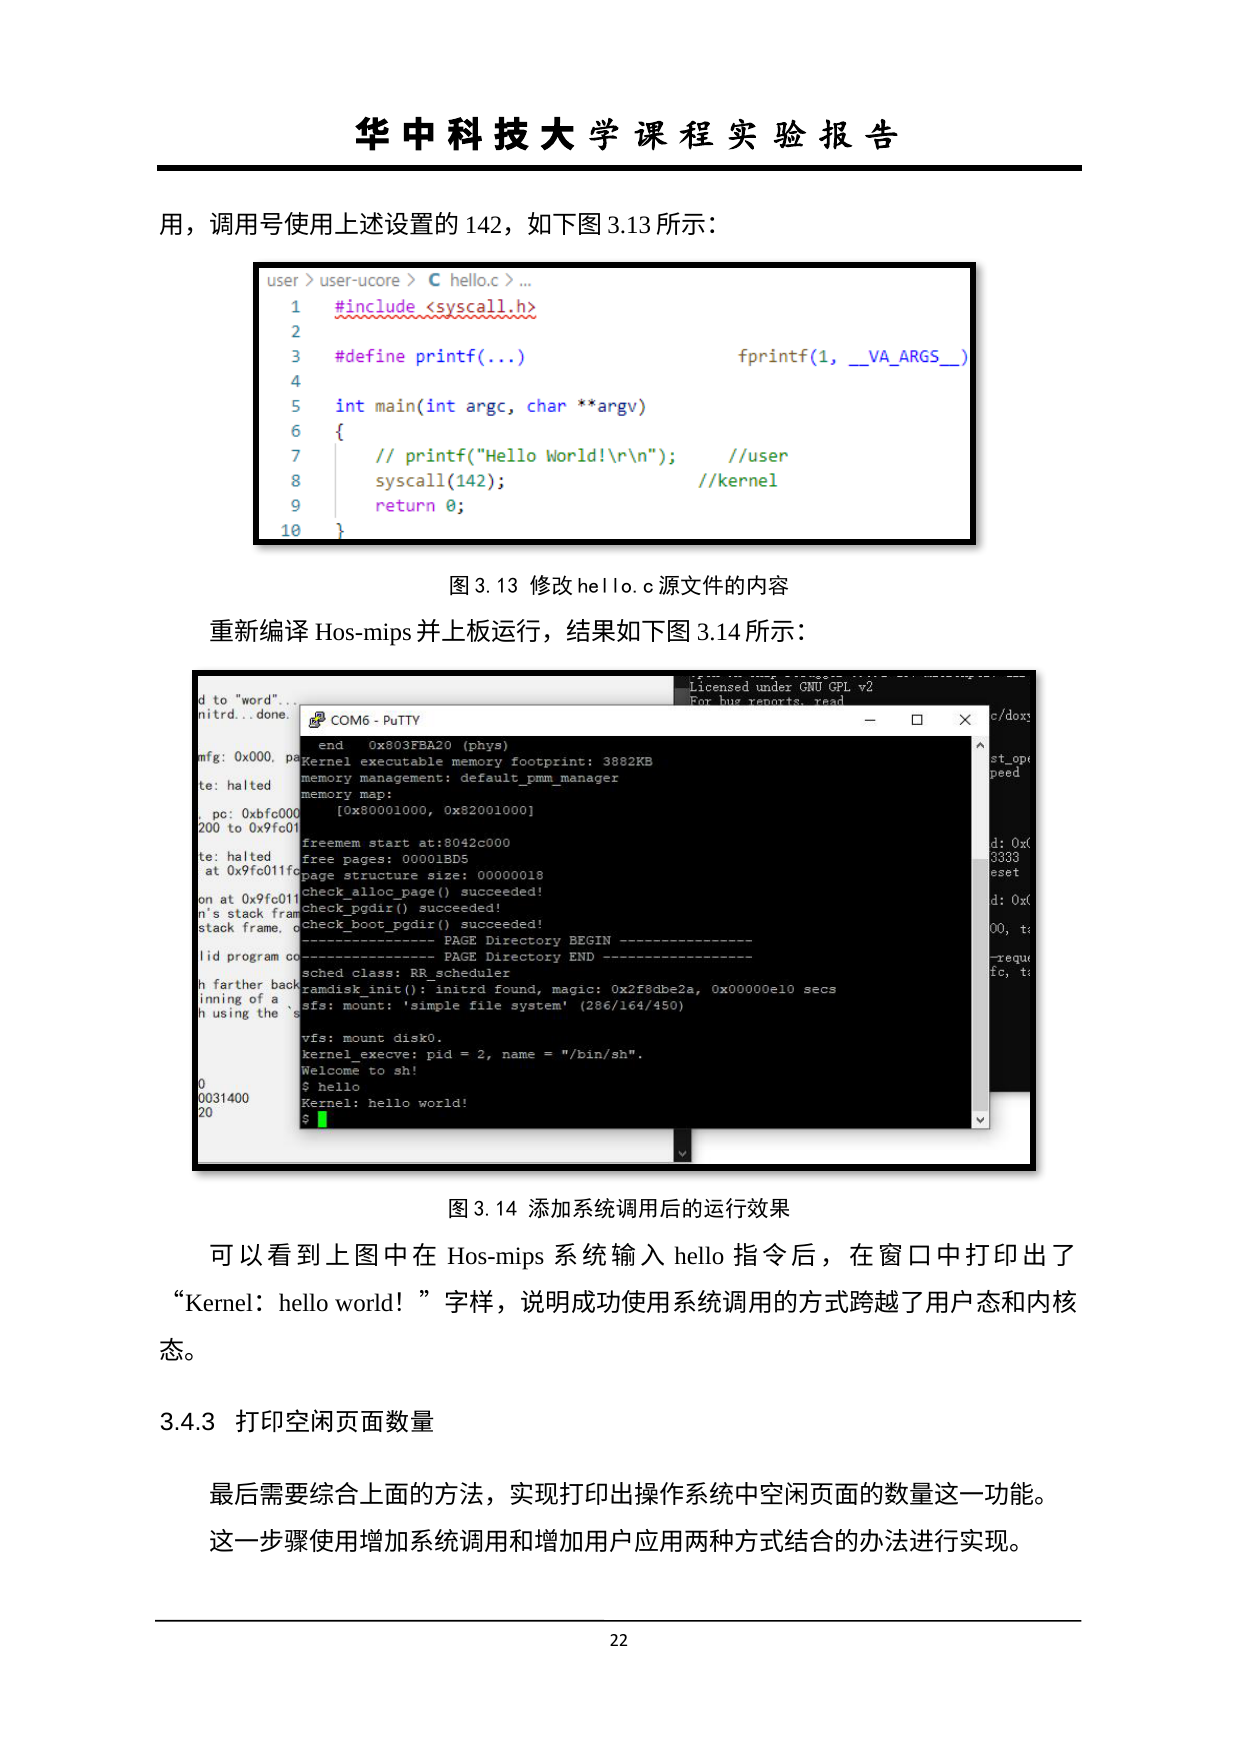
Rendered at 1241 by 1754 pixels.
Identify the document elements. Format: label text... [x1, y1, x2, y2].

subtitle 打印空闲页面数量 [159, 1397, 1078, 1444]
text 图3.14 添加系统调用后的运行效果 [159, 1195, 1078, 1220]
picture [259, 268, 970, 539]
text 可以看到上图中在Hos-mips系统输入hello指令后，在窗口中打印出了“Kernel：hello world！”字样，说明成功使用系统调用的方式跨越了用户态和内核态。 [159, 1229, 1078, 1373]
text 最后需要综合上面的方法，实现打印出操作系统中空闲页面的数量这一功能。 [159, 1468, 1078, 1516]
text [159, 198, 1078, 246]
text 这一步骤使用增加系统调用和增加用户应用两种方式结合的办法进行实现。 [159, 1516, 1078, 1564]
text 重新编译Hos-mips并上板运行，结果如下图3.14所示： [159, 606, 1078, 654]
text 图3.13 修改hello.c源文件的内容 [159, 572, 1078, 597]
picture [198, 676, 1030, 1164]
